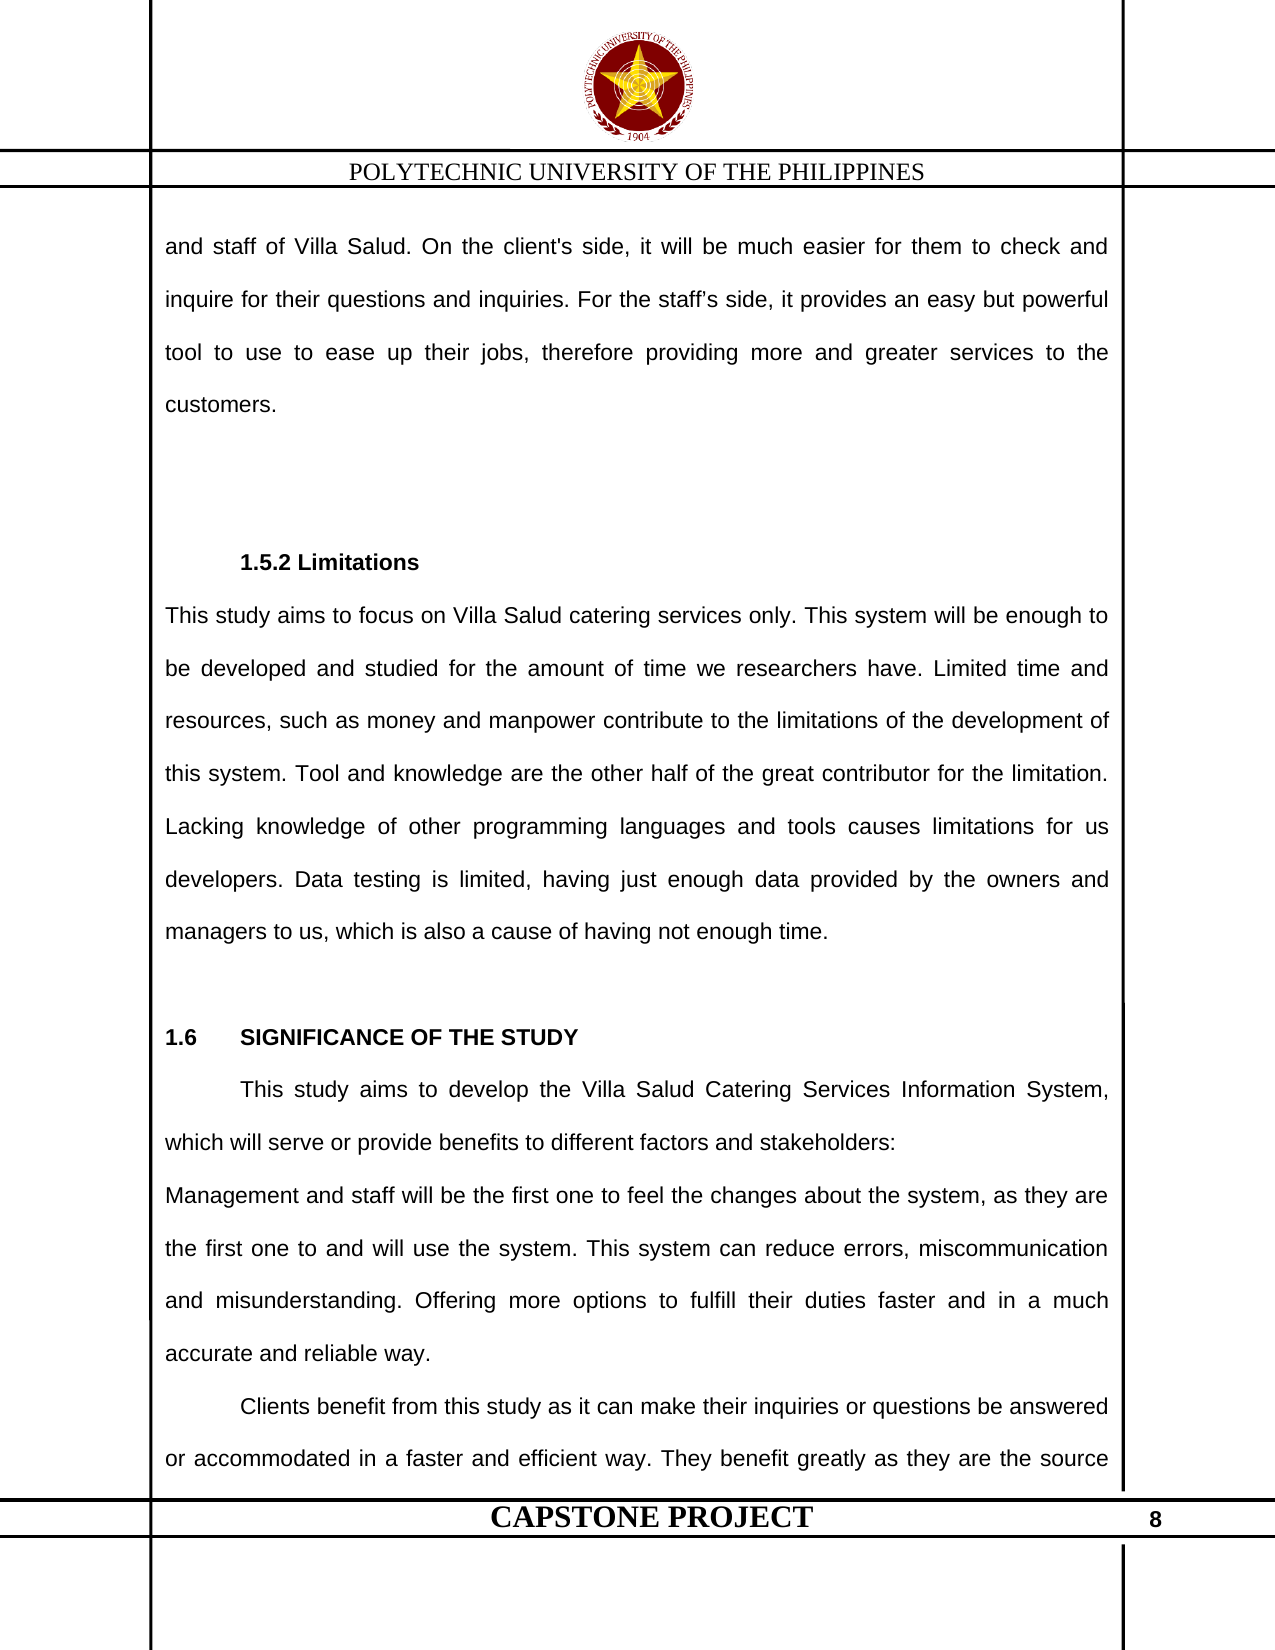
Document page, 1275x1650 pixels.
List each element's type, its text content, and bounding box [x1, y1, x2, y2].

text This study aims to develop the Villa Salud Catering Services Information System, which will serve or provide benefits to different factors and stakeholders: [165, 1076, 1110, 1156]
text 1.6 SIGNIFICANCE OF THE STUDY [165, 1024, 1110, 1050]
picture [582, 31, 694, 142]
text Management and staff will be the first one to feel the changes about the system, as they are the first one to and will use the system. This system can reduce errors, miscommunication and misunderstanding. Offering more options to fulfill their duties faster and in a much accurate and reliable way. [165, 1182, 1110, 1366]
text This study aims to focus on Villa Salud catering services only. This system will be enough to be developed and studied for the amount of time we researchers have. Limited time and resources, such as money and manpower contribute to the limitations of the development of this system. Tool and knowledge are the other half of the great contributor for the limitation. Lacking knowledge of other programming languages and tools causes limitations for us developers. Data testing is limited, having just enough data provided by the owners and managers to us, which is also a cause of having not enough time. [165, 602, 1110, 945]
text 1.5.2 Limitations [165, 549, 1110, 576]
